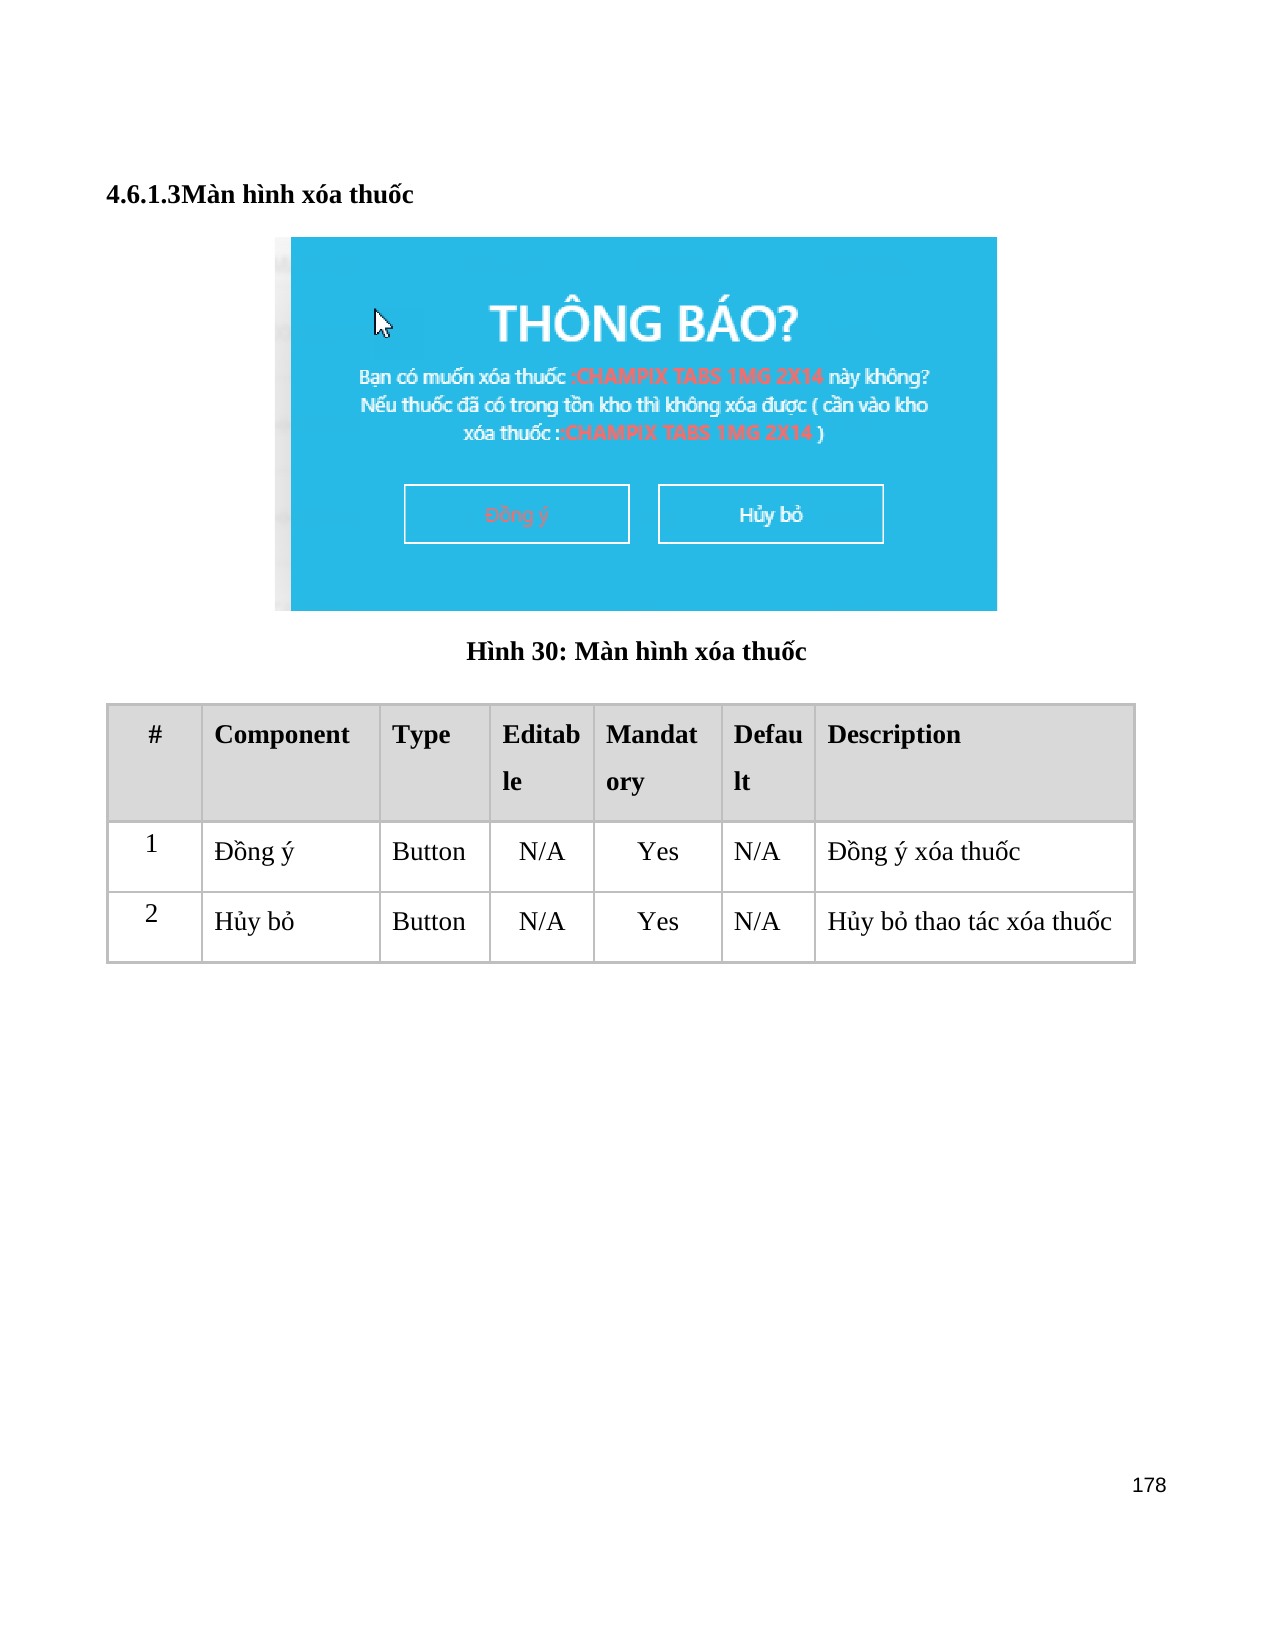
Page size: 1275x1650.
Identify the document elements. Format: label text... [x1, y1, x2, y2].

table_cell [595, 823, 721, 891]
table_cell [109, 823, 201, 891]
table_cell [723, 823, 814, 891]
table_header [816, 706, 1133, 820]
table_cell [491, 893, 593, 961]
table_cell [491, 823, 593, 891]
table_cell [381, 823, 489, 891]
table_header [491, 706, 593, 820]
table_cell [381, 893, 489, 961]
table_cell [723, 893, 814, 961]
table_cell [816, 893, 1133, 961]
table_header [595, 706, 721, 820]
subtitle Màn hình xóa thuốc [106, 178, 1167, 209]
picture [274, 237, 998, 611]
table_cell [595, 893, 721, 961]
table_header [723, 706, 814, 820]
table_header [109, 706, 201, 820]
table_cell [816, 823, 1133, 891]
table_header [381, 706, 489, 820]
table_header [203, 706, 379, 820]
text Hình 30: Màn hình xóa thuốc [106, 635, 1167, 666]
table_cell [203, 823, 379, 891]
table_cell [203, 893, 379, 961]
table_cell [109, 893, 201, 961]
